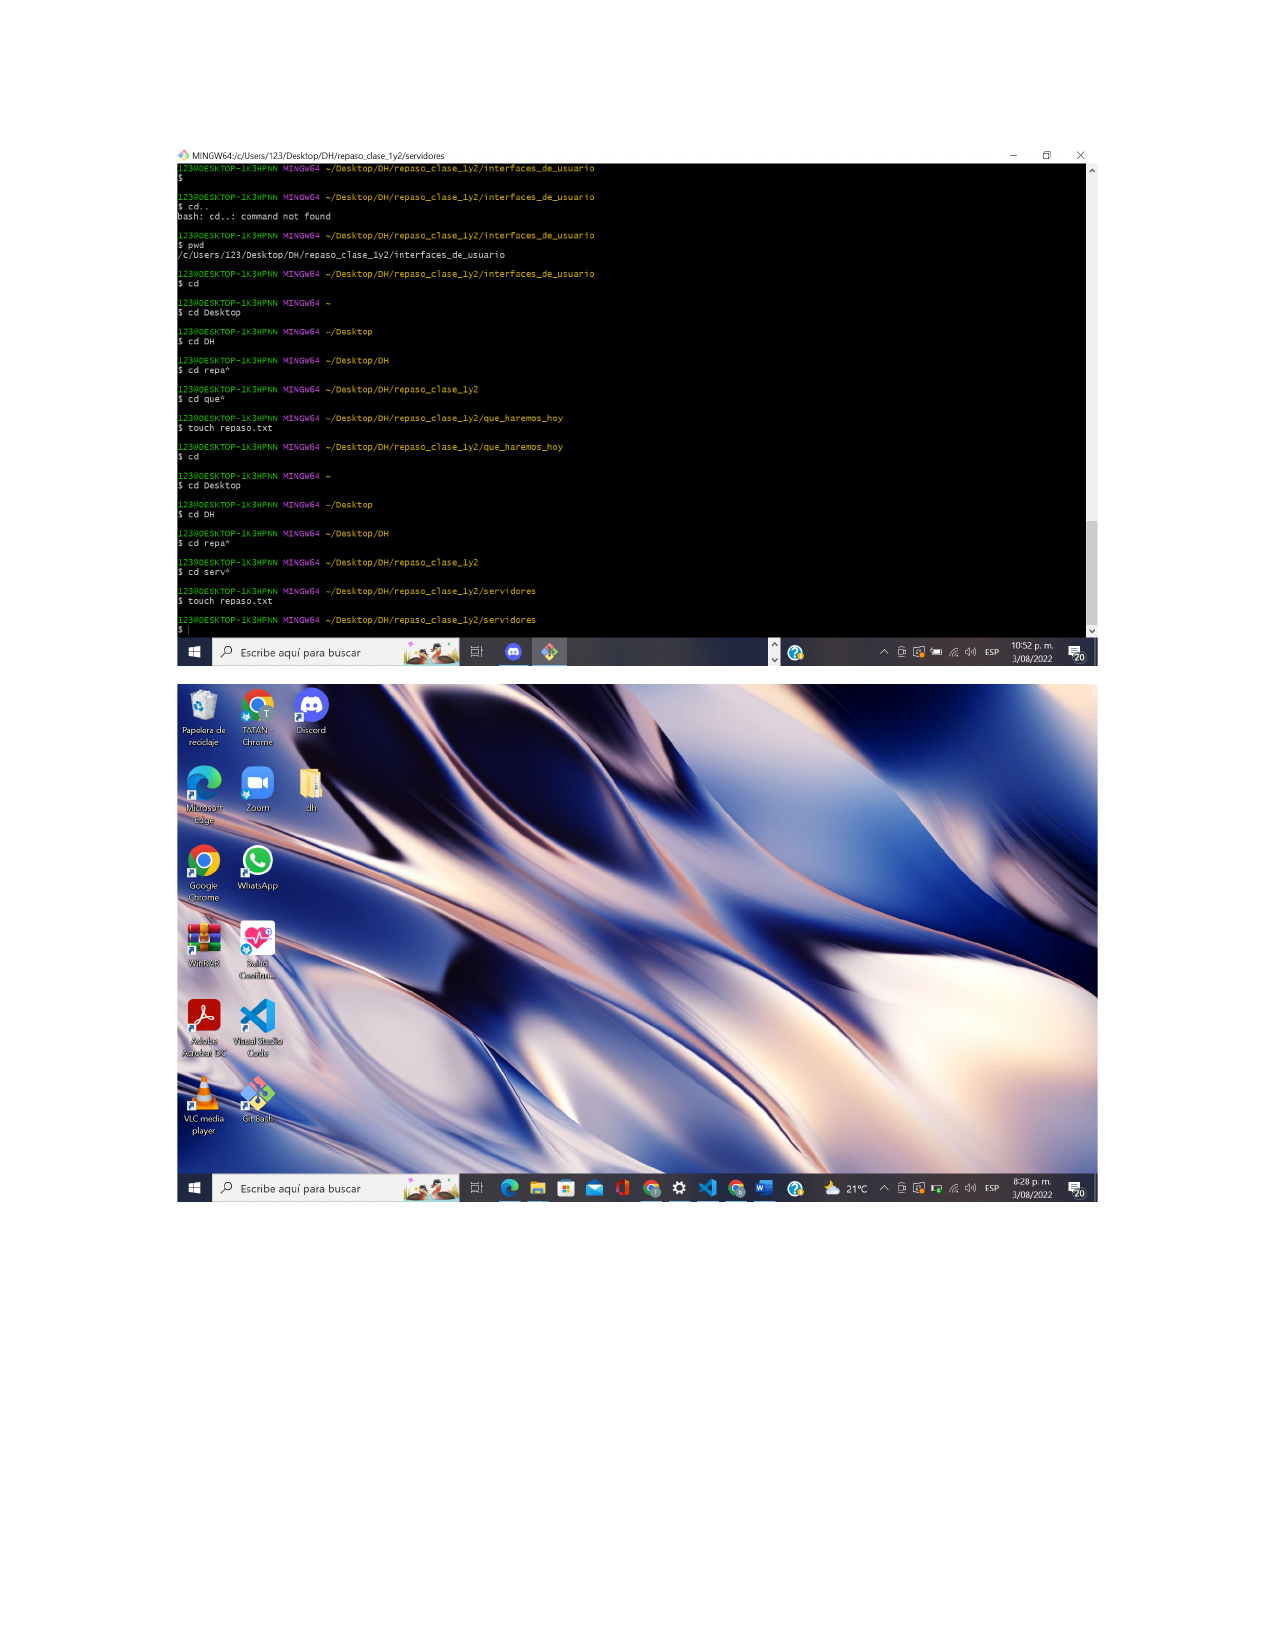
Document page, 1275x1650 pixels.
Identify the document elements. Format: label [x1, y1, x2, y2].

picture [177, 684, 1098, 1202]
picture [177, 147, 1098, 666]
